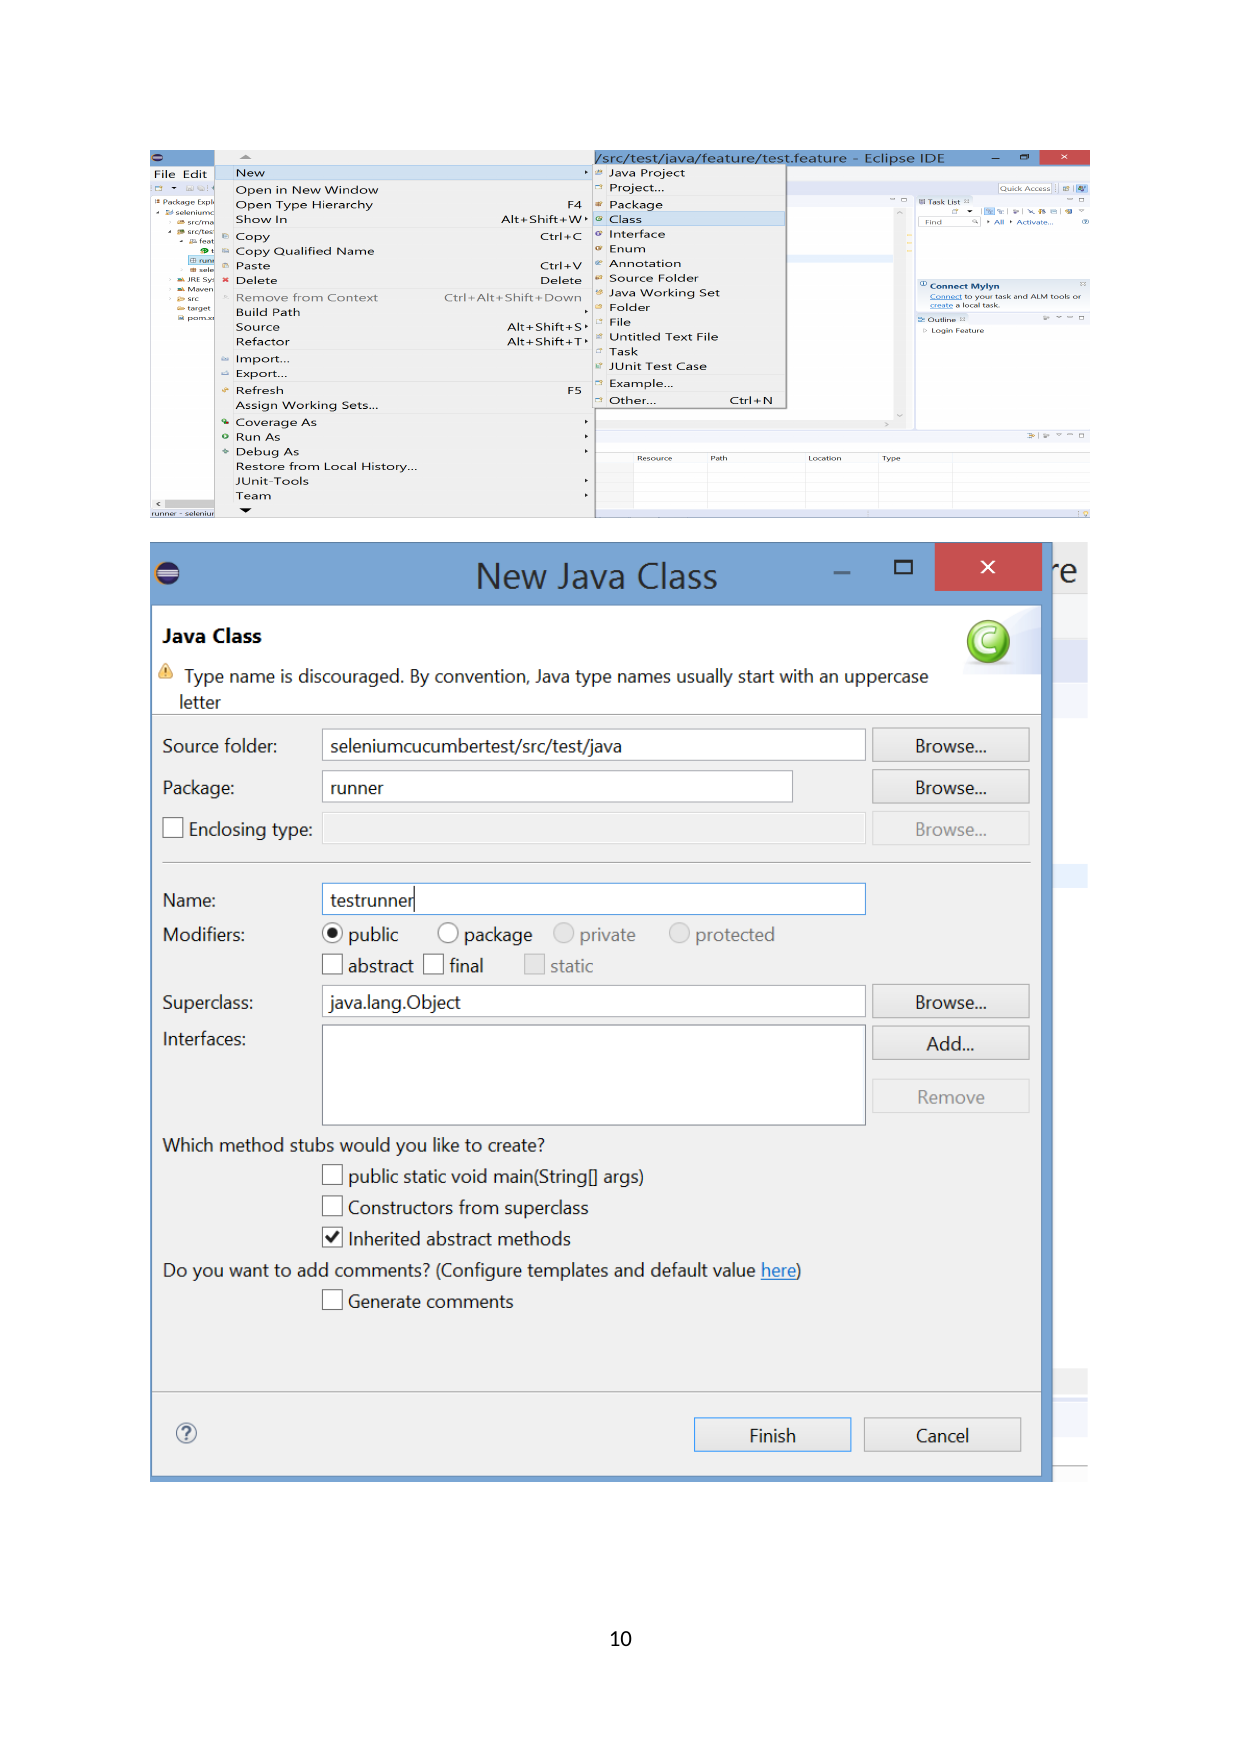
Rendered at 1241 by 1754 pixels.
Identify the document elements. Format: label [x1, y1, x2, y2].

picture [150, 542, 1088, 1482]
picture [150, 150, 1090, 518]
